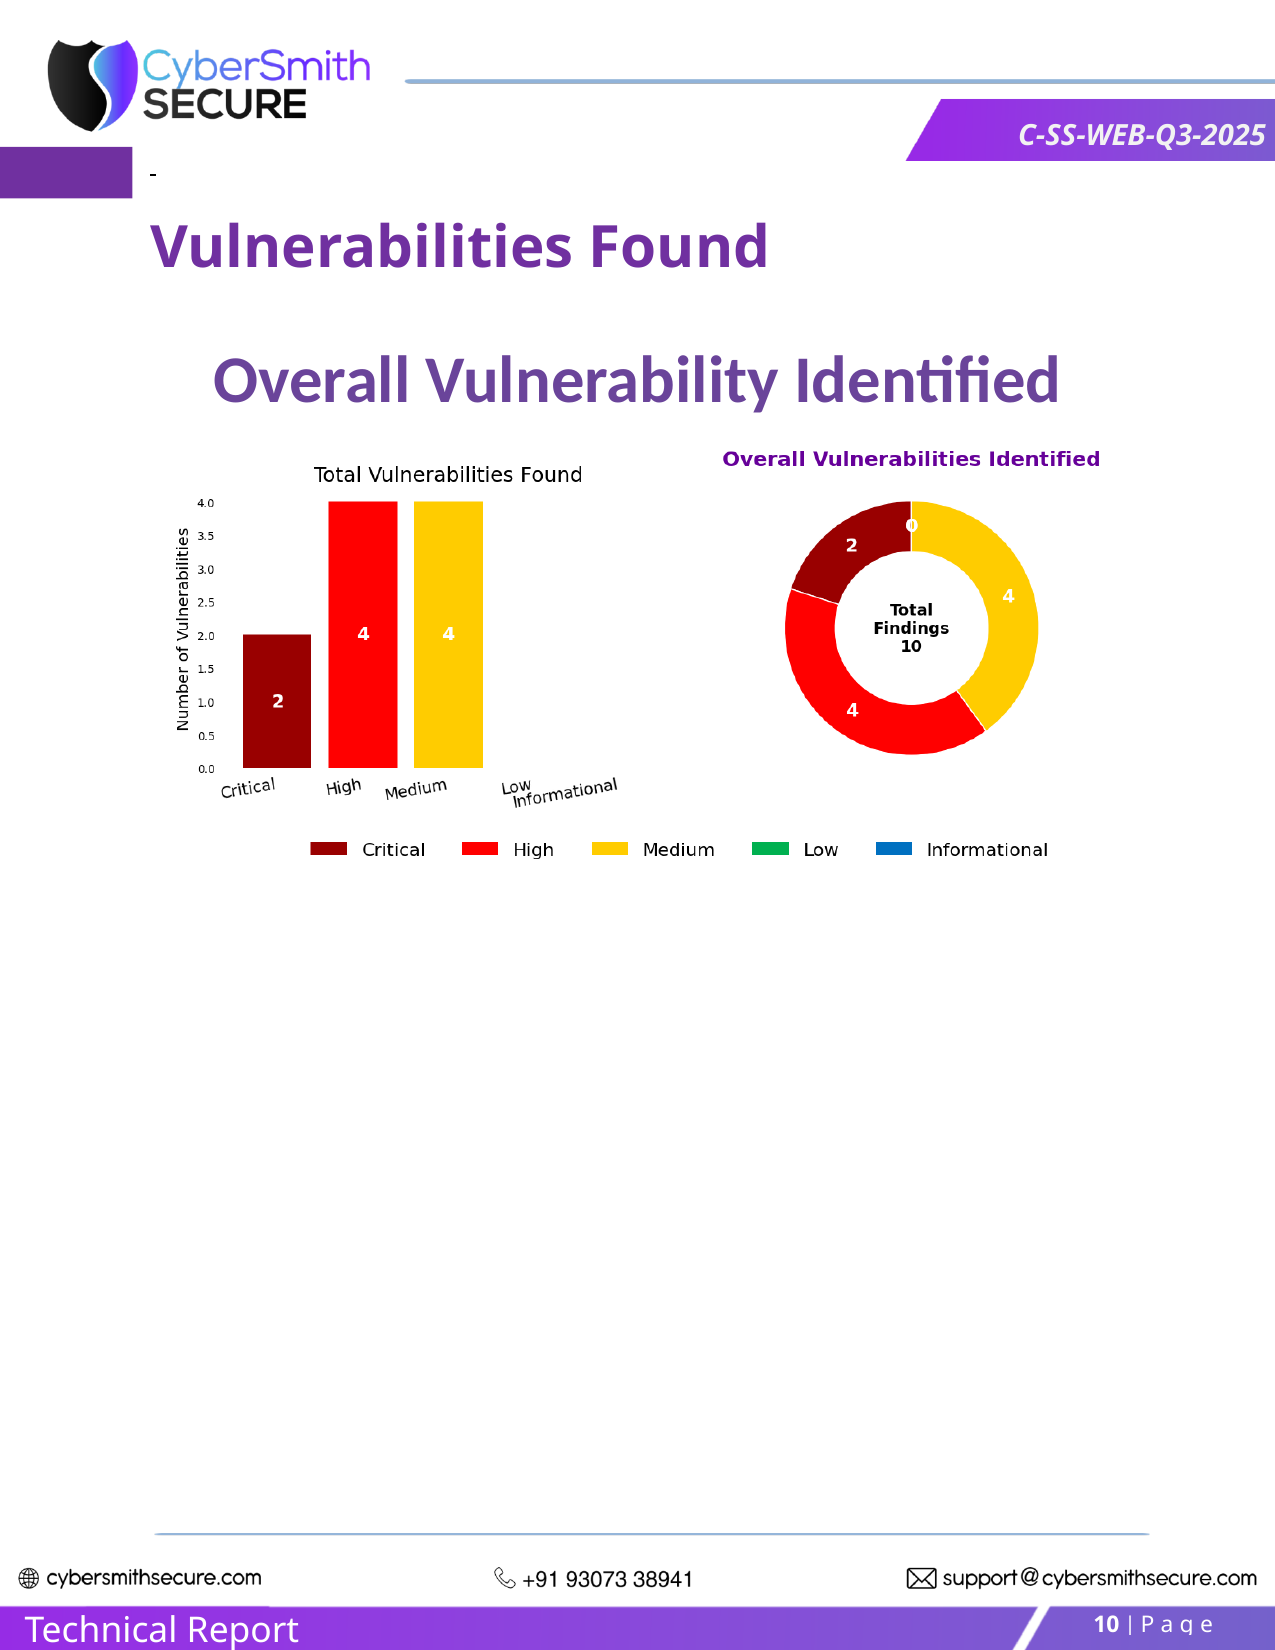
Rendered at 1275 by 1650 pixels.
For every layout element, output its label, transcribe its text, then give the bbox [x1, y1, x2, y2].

picture [47, 40, 1275, 161]
picture [168, 442, 1144, 886]
picture [234, 1625, 245, 1640]
picture [0, 1533, 1275, 1650]
text Overall Vulnerability Identified [150, 338, 1125, 419]
subtitle Vulnerabilities Found [150, 205, 1125, 285]
